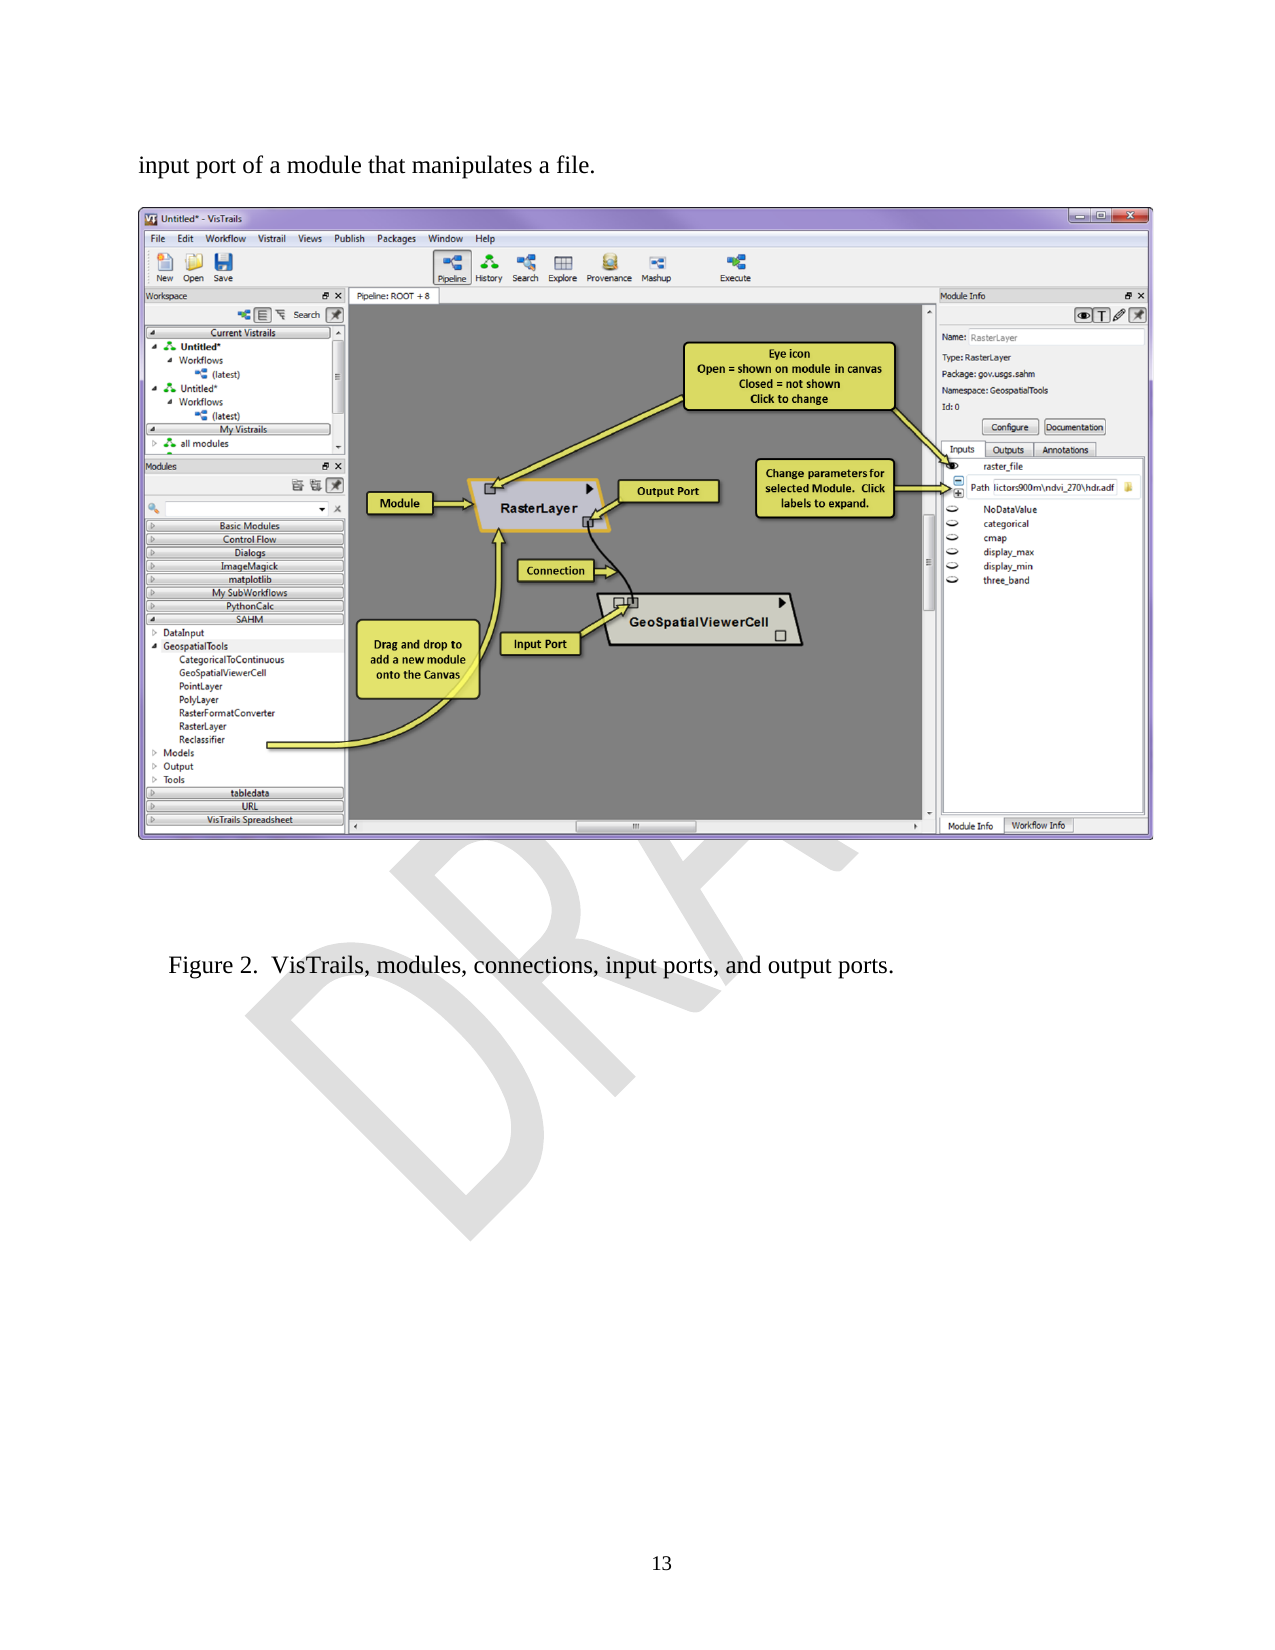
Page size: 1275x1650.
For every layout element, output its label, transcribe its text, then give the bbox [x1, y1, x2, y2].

picture [138, 207, 1154, 840]
text Figure 2. VisTrails, modules, connections, input ports, and output ports. [168, 950, 1185, 979]
